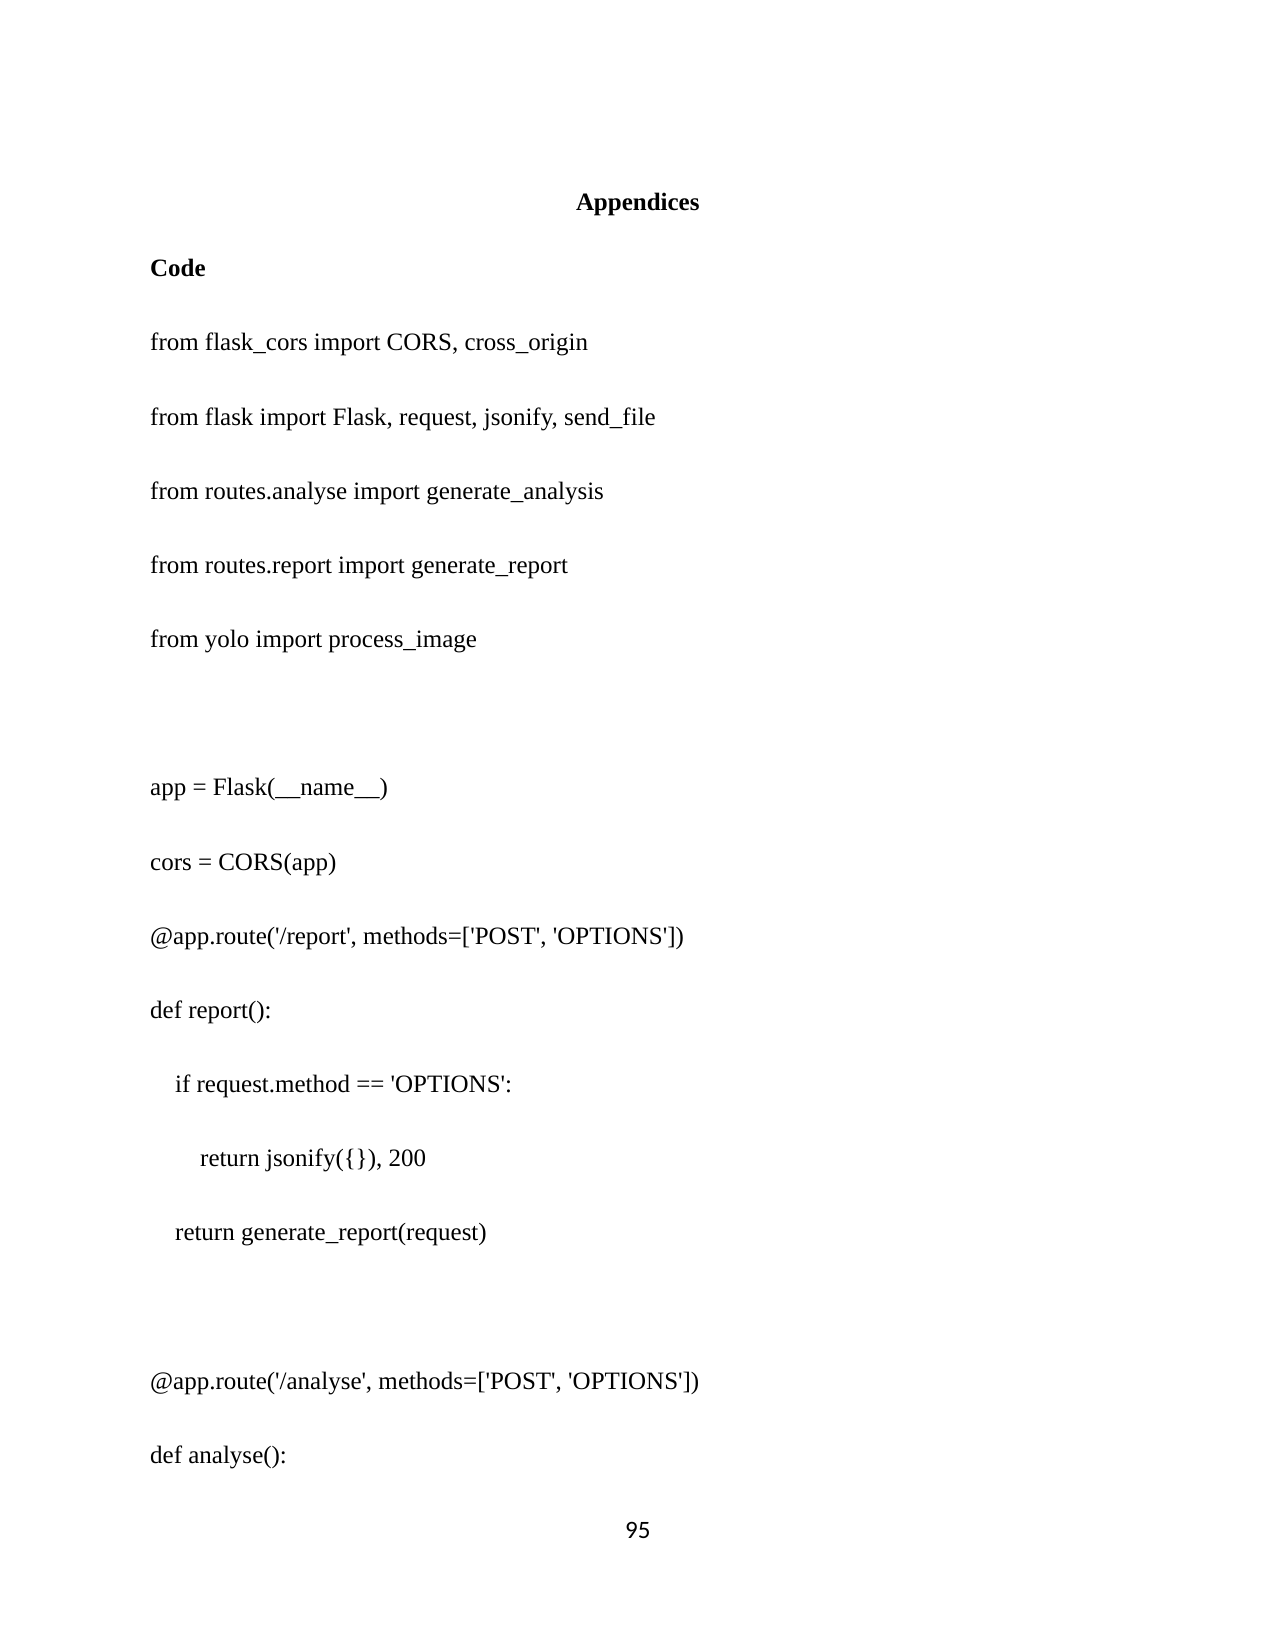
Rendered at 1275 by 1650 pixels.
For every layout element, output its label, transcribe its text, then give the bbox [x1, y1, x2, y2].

text from routes.report import generate_report [150, 550, 1125, 579]
text app = Flask(__name__) [150, 772, 1125, 801]
text return generate_report(request) [150, 1217, 1125, 1246]
text from flask import Flask, request, jsonify, send_file [150, 402, 1125, 430]
subtitle Appendices [150, 187, 1125, 216]
text from routes.analyse import generate_analysis [150, 476, 1125, 504]
text if request.method == 'OPTIONS': [150, 1069, 1125, 1098]
text from flask_cors import CORS, cross_origin [150, 327, 1125, 356]
text def analyse(): [150, 1440, 1125, 1469]
text def report(): [150, 995, 1125, 1024]
text cors = CORS(app) [150, 847, 1125, 875]
text return jsonify({}), 200 [150, 1143, 1125, 1172]
text from yolo import process_image [150, 624, 1125, 653]
text Code [150, 253, 1125, 282]
text @app.route('/report', methods=['POST', 'OPTIONS']) [150, 921, 1125, 949]
text @app.route('/analyse', methods=['POST', 'OPTIONS']) [150, 1366, 1125, 1394]
